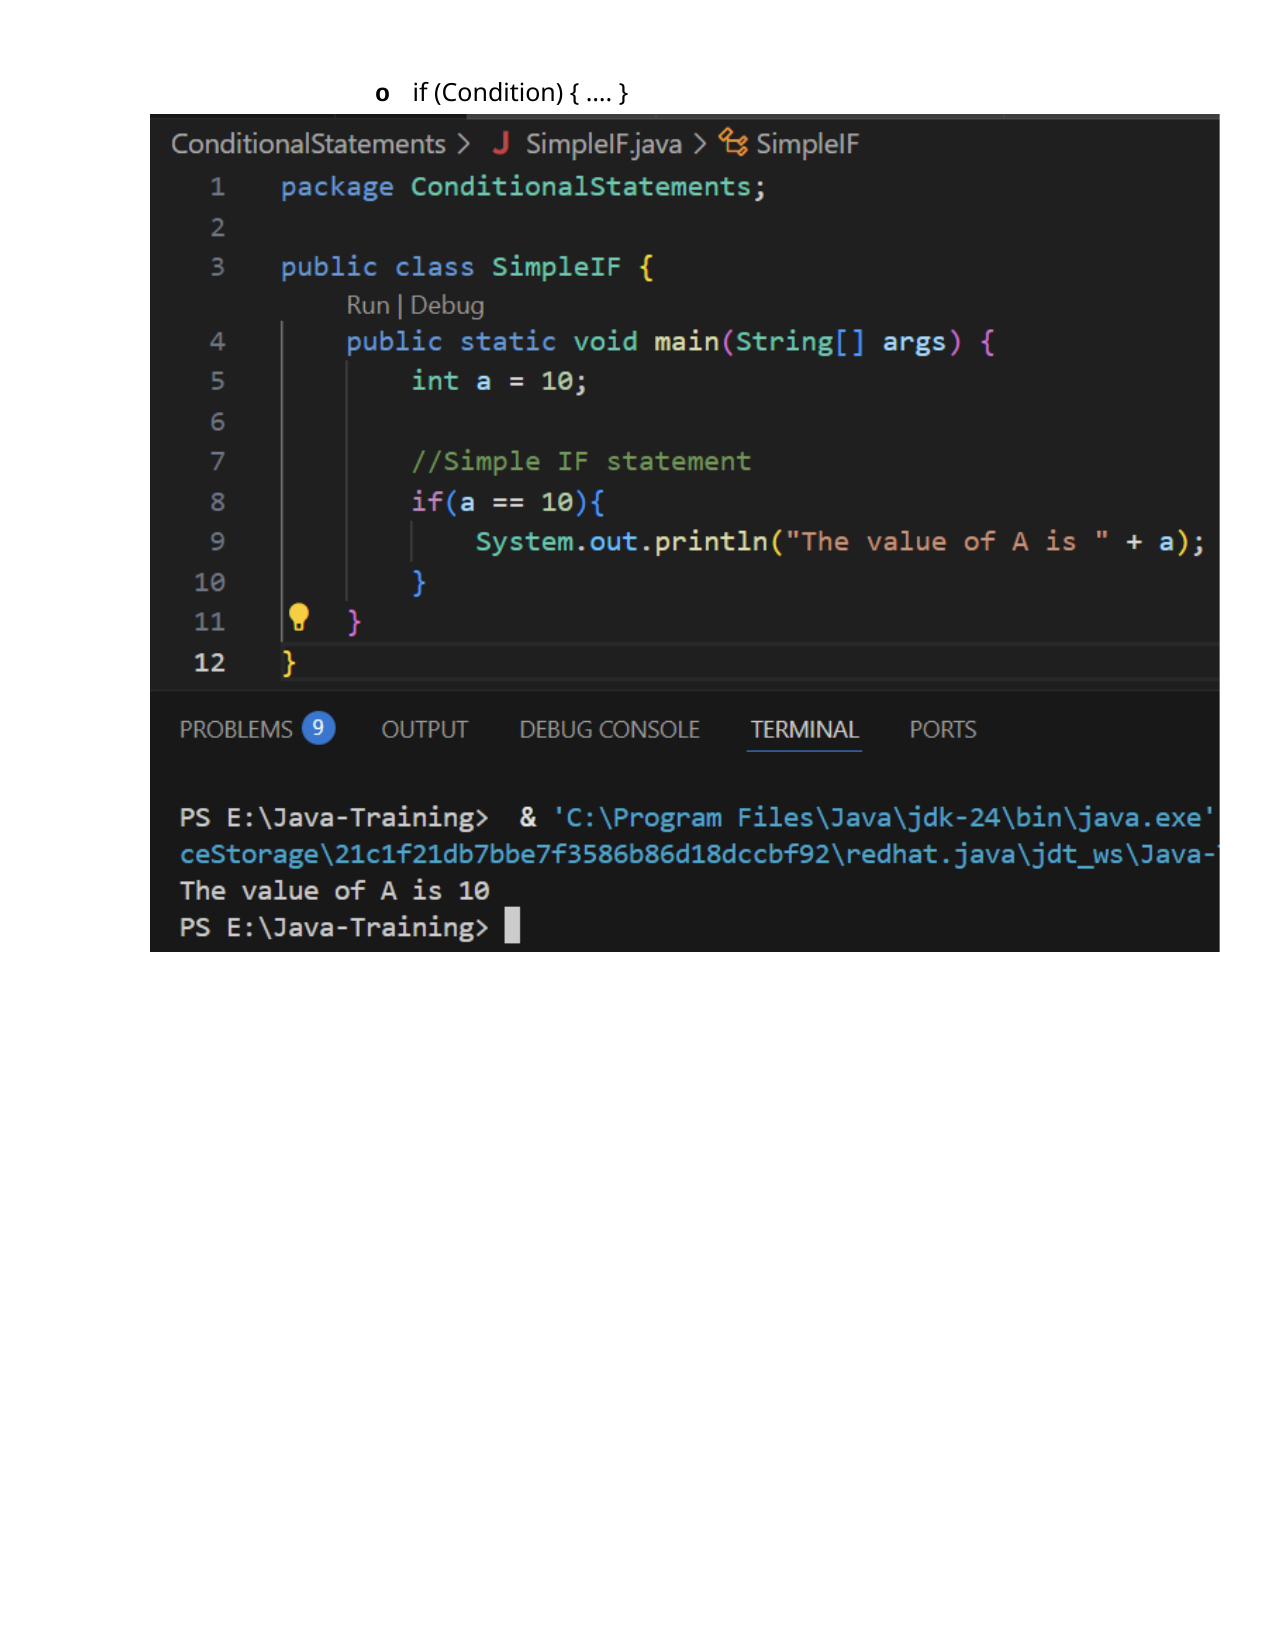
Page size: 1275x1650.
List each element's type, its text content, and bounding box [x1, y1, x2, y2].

list if (Condition) { …. } [375, 75, 1200, 109]
picture [150, 114, 1220, 952]
